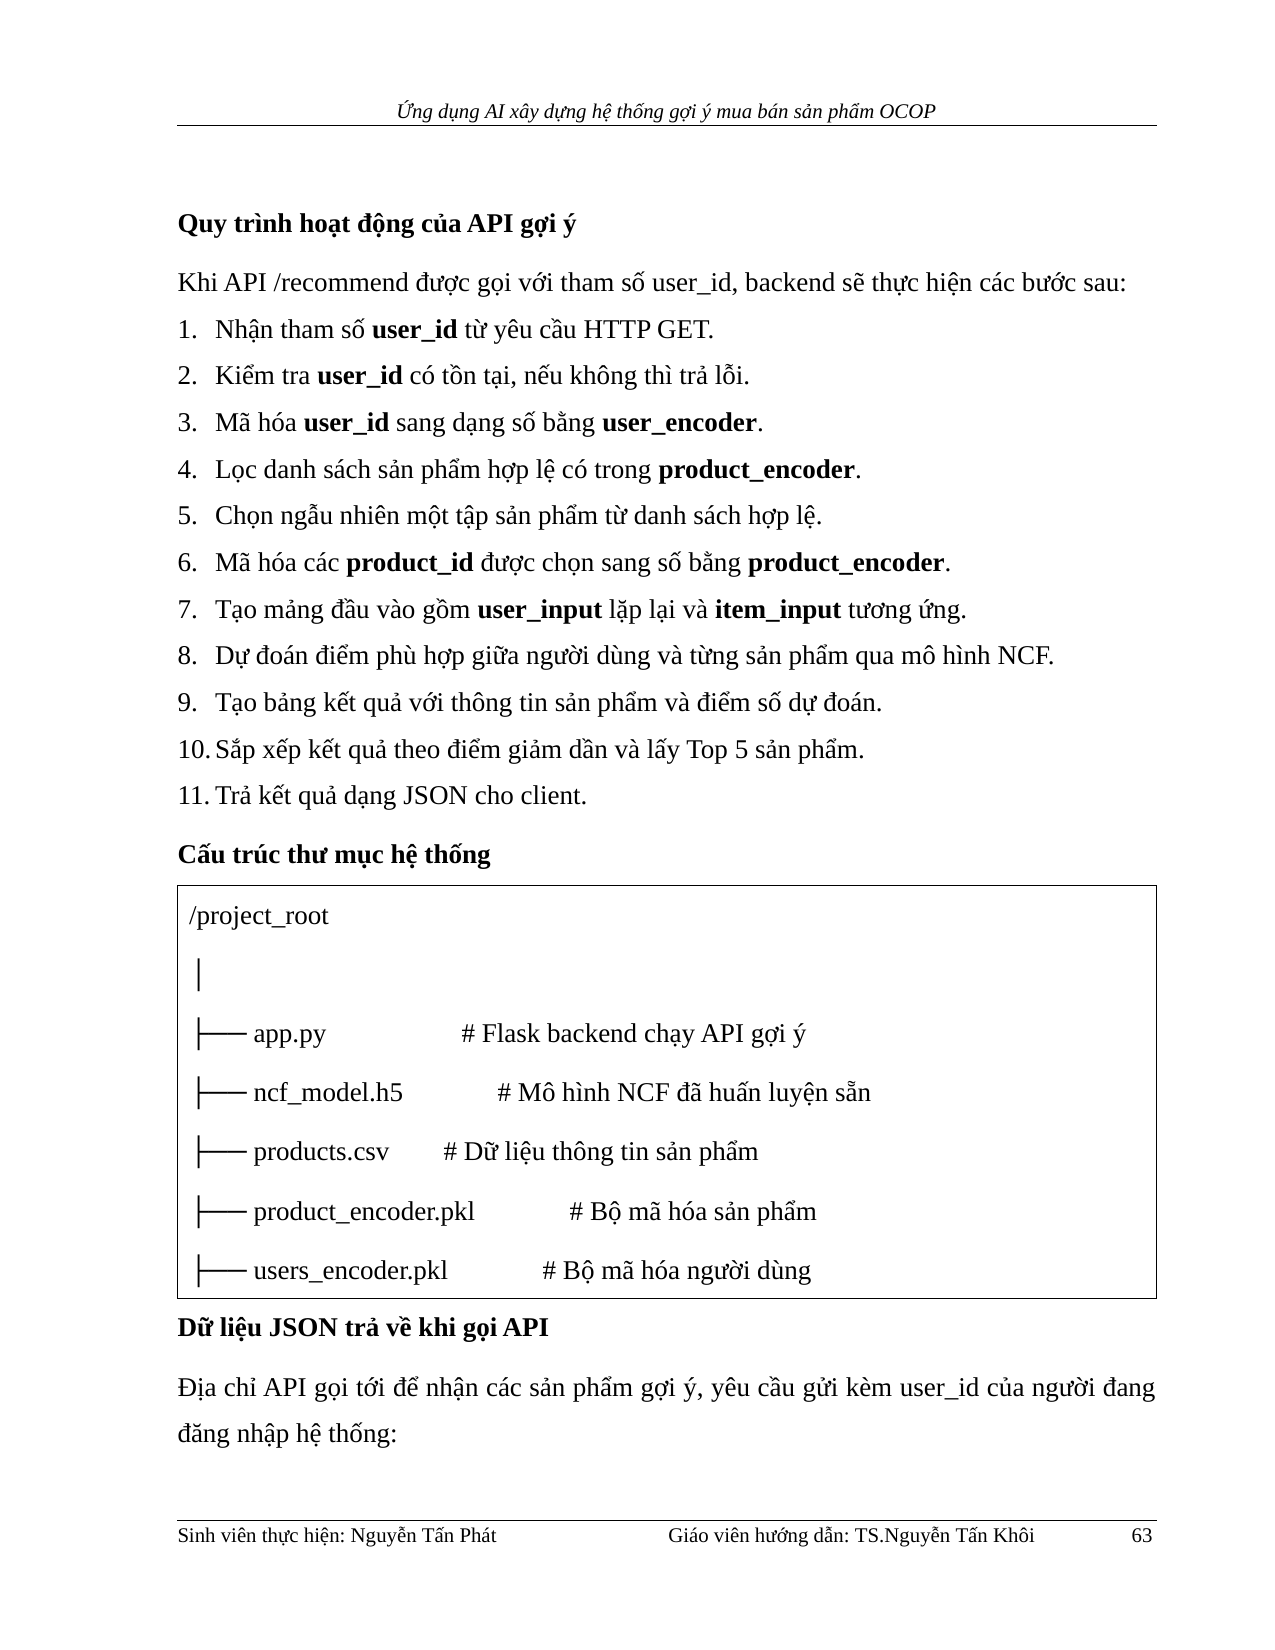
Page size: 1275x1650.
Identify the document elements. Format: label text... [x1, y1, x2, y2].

list Chọn ngẫu nhiên một tập sản phẩm từ danh sách hợp lệ. [177, 499, 1157, 531]
text Địa chỉ API gọi tới để nhận các sản phẩm gợi ý, yêu cầu gửi kèm user_id của người đang đăng nhập hệ thống: [177, 1371, 1157, 1448]
text Khi API /recommend được gọi với tham số user_id, backend sẽ thực hiện các bước sau: [177, 266, 1157, 297]
list Mã hóa các product_id được chọn sang số bằng product_encoder. [177, 546, 1157, 577]
list Kiểm tra user_id có tồn tại, nếu không thì trả lỗi. [177, 359, 1157, 391]
list Lọc danh sách sản phẩm hợp lệ có trong product_encoder. [177, 453, 1157, 484]
list Tạo mảng đầu vào gồm user_input lặp lại và item_input tương ứng. [177, 593, 1157, 624]
text Dữ liệu JSON trả về khi gọi API [177, 1312, 1157, 1343]
text Quy trình hoạt động của API gợi ý [177, 207, 1157, 238]
list Trả kết quả dạng JSON cho client. [177, 779, 1157, 811]
table_header /project_root │ ├── app.py # Flask backend chạy API gợi ý ├── ncf_model.h5 # Mô hình NCF đã huấn luyện sẵn ├── products.csv # Dữ liệu thông tin sản phẩm ├── product_encoder.pkl # Bộ mã hóa sản phẩm ├── users_encoder.pkl # Bộ mã hóa người dùng [178, 886, 1156, 1298]
list Tạo bảng kết quả với thông tin sản phẩm và điểm số dự đoán. [177, 686, 1157, 717]
list Dự đoán điểm phù hợp giữa người dùng và từng sản phẩm qua mô hình NCF. [177, 639, 1157, 671]
text Cấu trúc thư mục hệ thống [177, 838, 1157, 870]
list Mã hóa user_id sang dạng số bằng user_encoder. [177, 406, 1157, 437]
list Sắp xếp kết quả theo điểm giảm dần và lấy Top 5 sản phẩm. [177, 733, 1157, 764]
list Nhận tham số user_id từ yêu cầu HTTP GET. [177, 313, 1157, 344]
